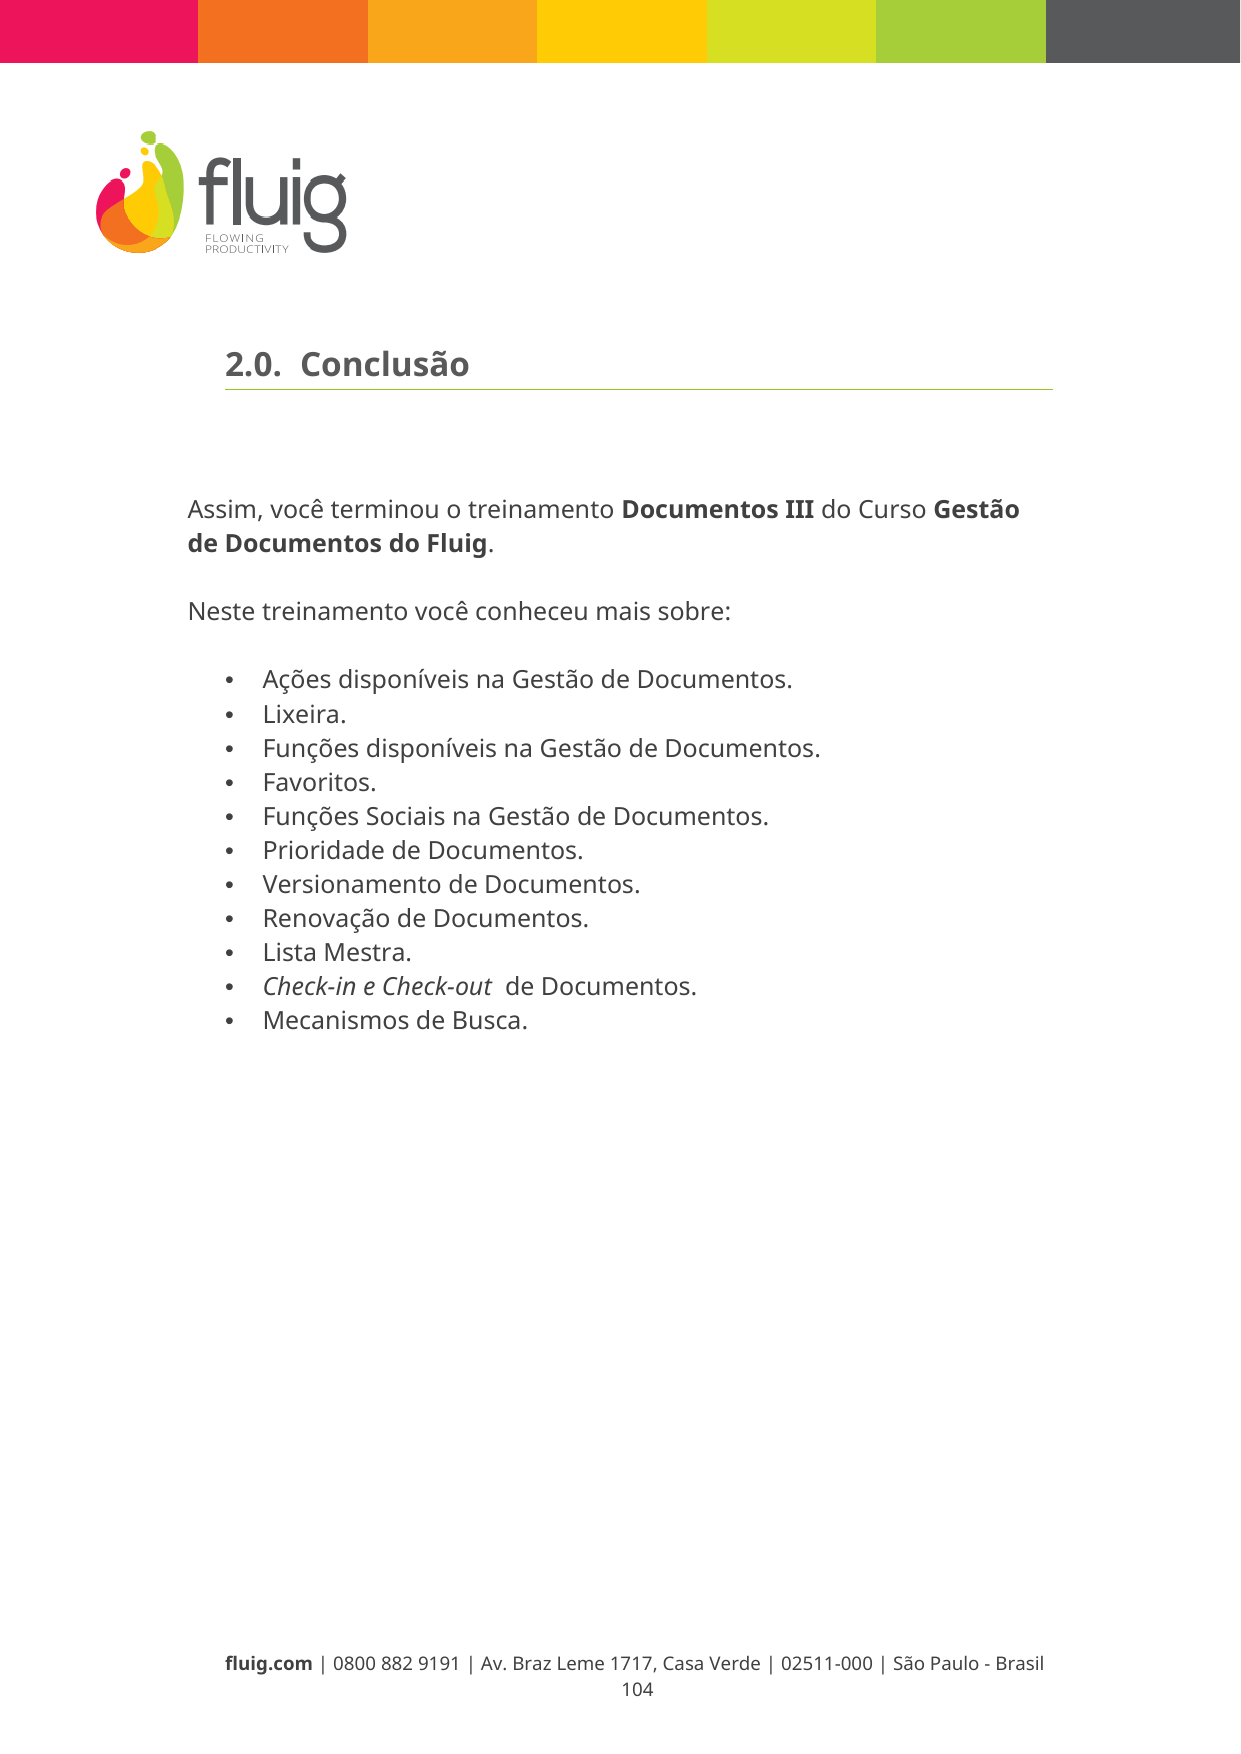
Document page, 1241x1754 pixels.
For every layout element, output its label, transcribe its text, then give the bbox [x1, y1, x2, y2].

list Prioridade de Documentos. [225, 832, 1053, 867]
list Funções disponíveis na Gestão de Documentos. [225, 730, 1053, 764]
list Versionamento de Documentos. [225, 867, 1053, 901]
list Renovação de Documentos. [225, 901, 1053, 935]
list Ações disponíveis na Gestão de Documentos. [225, 662, 1053, 696]
list Lixeira. [225, 696, 1053, 730]
list Favoritos. [225, 764, 1053, 798]
subtitle Conclusão [225, 341, 1053, 389]
list Mecanismos de Busca. [225, 1003, 1053, 1037]
text Neste treinamento você conheceu mais sobre: [187, 594, 1053, 628]
list Lista Mestra. [225, 935, 1053, 969]
text Assim, você terminou o treinamento Documentos III do Curso Gestão de Documentos do Fluig. [187, 492, 1053, 560]
list Funções Sociais na Gestão de Documentos. [225, 798, 1053, 832]
list Check-in e Check-out de Documentos. [225, 969, 1053, 1003]
